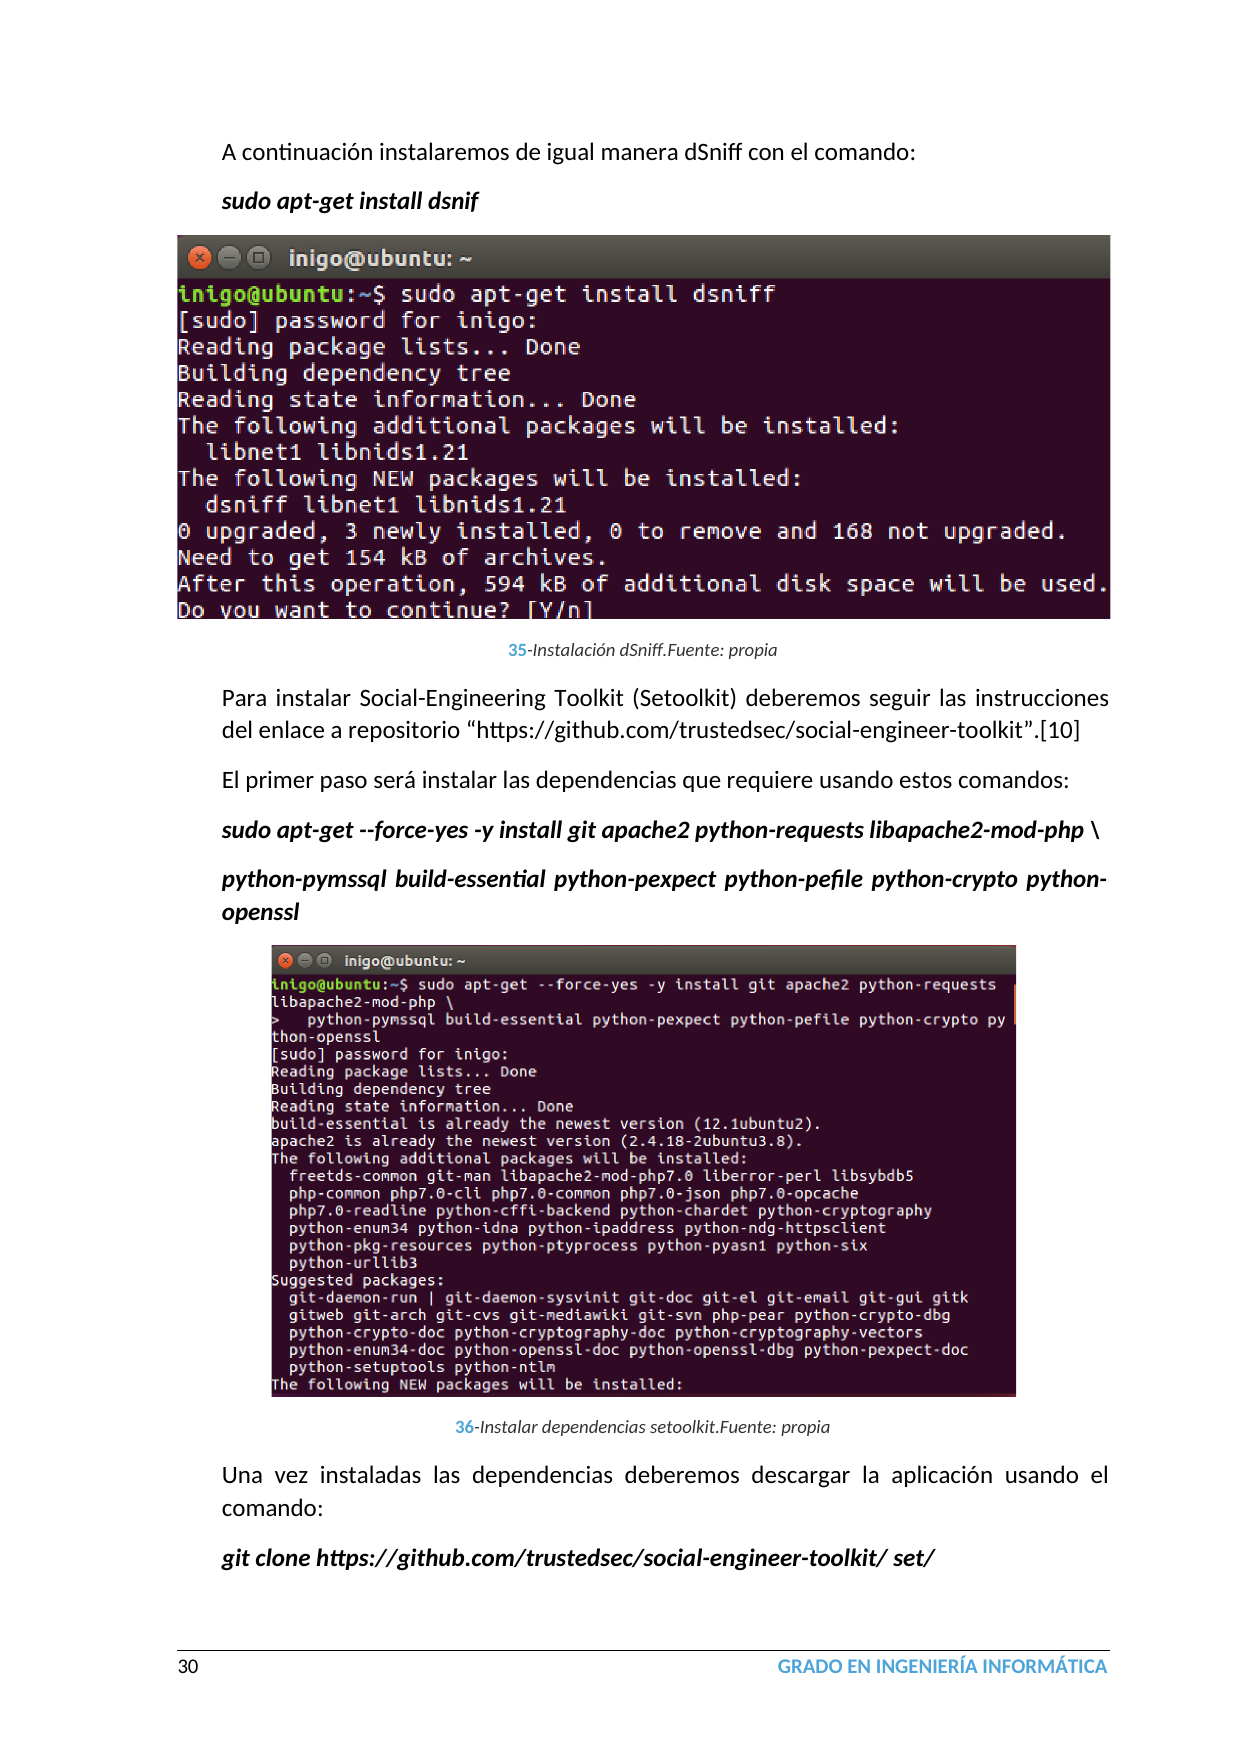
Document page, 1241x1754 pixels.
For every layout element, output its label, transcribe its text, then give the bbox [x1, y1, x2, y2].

text 35-Instalación dSniff.Fuente: propia [177, 638, 1110, 661]
text El primer paso será instalar las dependencias que requiere usando estos comandos: [222, 764, 1110, 795]
text sudo apt-get --force-yes -y install git apache2 python-requests libapache2-mod-php \ [222, 814, 1110, 844]
picture [177, 235, 1111, 619]
text Una vez instaladas las dependencias deberemos descargar la aplicación usando el comando: [222, 1459, 1110, 1523]
text python-pymssql build-essential python-pexpect python-pefile python-crypto python-openssl [222, 863, 1110, 927]
text 36-Instalar dependencias setoolkit.Fuente: propia [177, 1416, 1110, 1438]
text Para instalar Social-Engineering Toolkit (Setoolkit) deberemos seguir las instrucciones del enlace a repositorio “https://github.com/trustedsec/social-engineer-toolkit”.[10] [222, 682, 1110, 745]
picture [271, 945, 1017, 1397]
text git clone https://github.com/trustedsec/social-engineer-toolkit/ set/ [222, 1542, 1110, 1572]
text A continuación instalaremos de igual manera dSniff con el comando: [222, 136, 1110, 166]
text sudo apt-get install dsnif [222, 185, 1110, 216]
